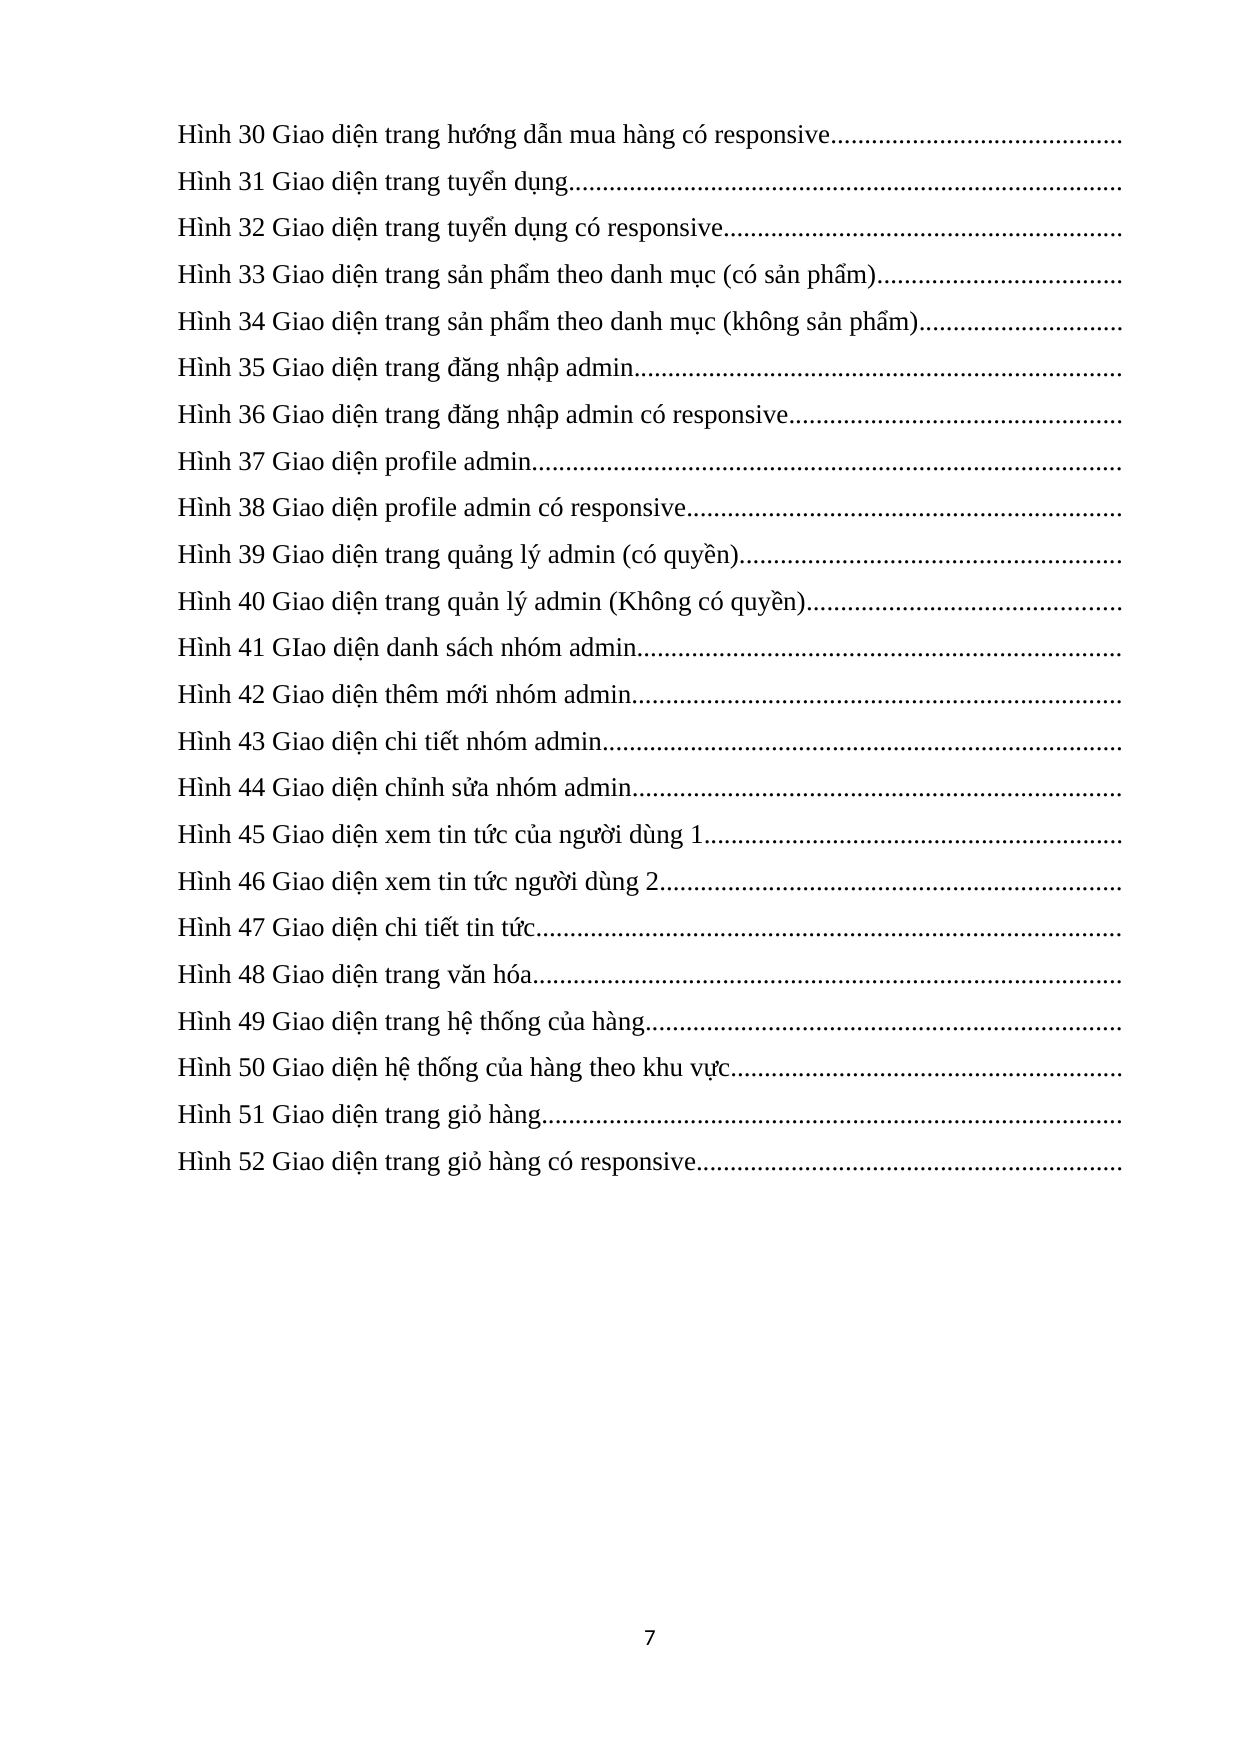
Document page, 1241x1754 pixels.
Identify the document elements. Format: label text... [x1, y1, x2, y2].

text Hình 31 Giao diện trang tuyển dụng 44 [177, 165, 1122, 196]
text Hình 47 Giao diện chi tiết tin tức 59 [177, 911, 1122, 943]
text Hình 30 Giao diện trang hướng dẫn mua hàng có responsive 43 [177, 118, 1122, 149]
text Hình 37 Giao diện profile admin 50 [177, 445, 1122, 476]
text Hình 52 Giao diện trang giỏ hàng có responsive 64 [177, 1145, 1122, 1176]
text Hình 42 Giao diện thêm mới nhóm admin 55 [177, 678, 1122, 709]
text Hình 49 Giao diện trang hệ thống của hàng 61 [177, 1005, 1122, 1036]
text Hình 46 Giao diện xem tin tức người dùng 2 58 [177, 865, 1122, 896]
text Hình 35 Giao diện trang đăng nhập admin 48 [177, 351, 1122, 383]
text Hình 51 Giao diện trang giỏ hàng 63 [177, 1098, 1122, 1129]
text Hình 45 Giao diện xem tin tức của người dùng 1 58 [177, 818, 1122, 849]
text Hình 33 Giao diện trang sản phẩm theo danh mục (có sản phẩm) 46 [177, 258, 1122, 289]
text Hình 48 Giao diện trang văn hóa 60 [177, 958, 1122, 989]
text Hình 41 GIao diện danh sách nhóm admin 54 [177, 631, 1122, 663]
text Hình 50 Giao diện hệ thống của hàng theo khu vực 62 [177, 1051, 1122, 1083]
text Hình 44 Giao diện chỉnh sửa nhóm admin 57 [177, 771, 1122, 803]
text Hình 39 Giao diện trang quảng lý admin (có quyền) 52 [177, 538, 1122, 569]
text Hình 36 Giao diện trang đăng nhập admin có responsive 49 [177, 398, 1122, 429]
text Hình 38 Giao diện profile admin có responsive 51 [177, 491, 1122, 523]
text Hình 43 Giao diện chi tiết nhóm admin 56 [177, 725, 1122, 756]
text Hình 32 Giao diện trang tuyển dụng có responsive 45 [177, 211, 1122, 243]
text Hình 34 Giao diện trang sản phẩm theo danh mục (không sản phẩm) 47 [177, 305, 1122, 336]
text Hình 40 Giao diện trang quản lý admin (Không có quyền) 53 [177, 585, 1122, 616]
